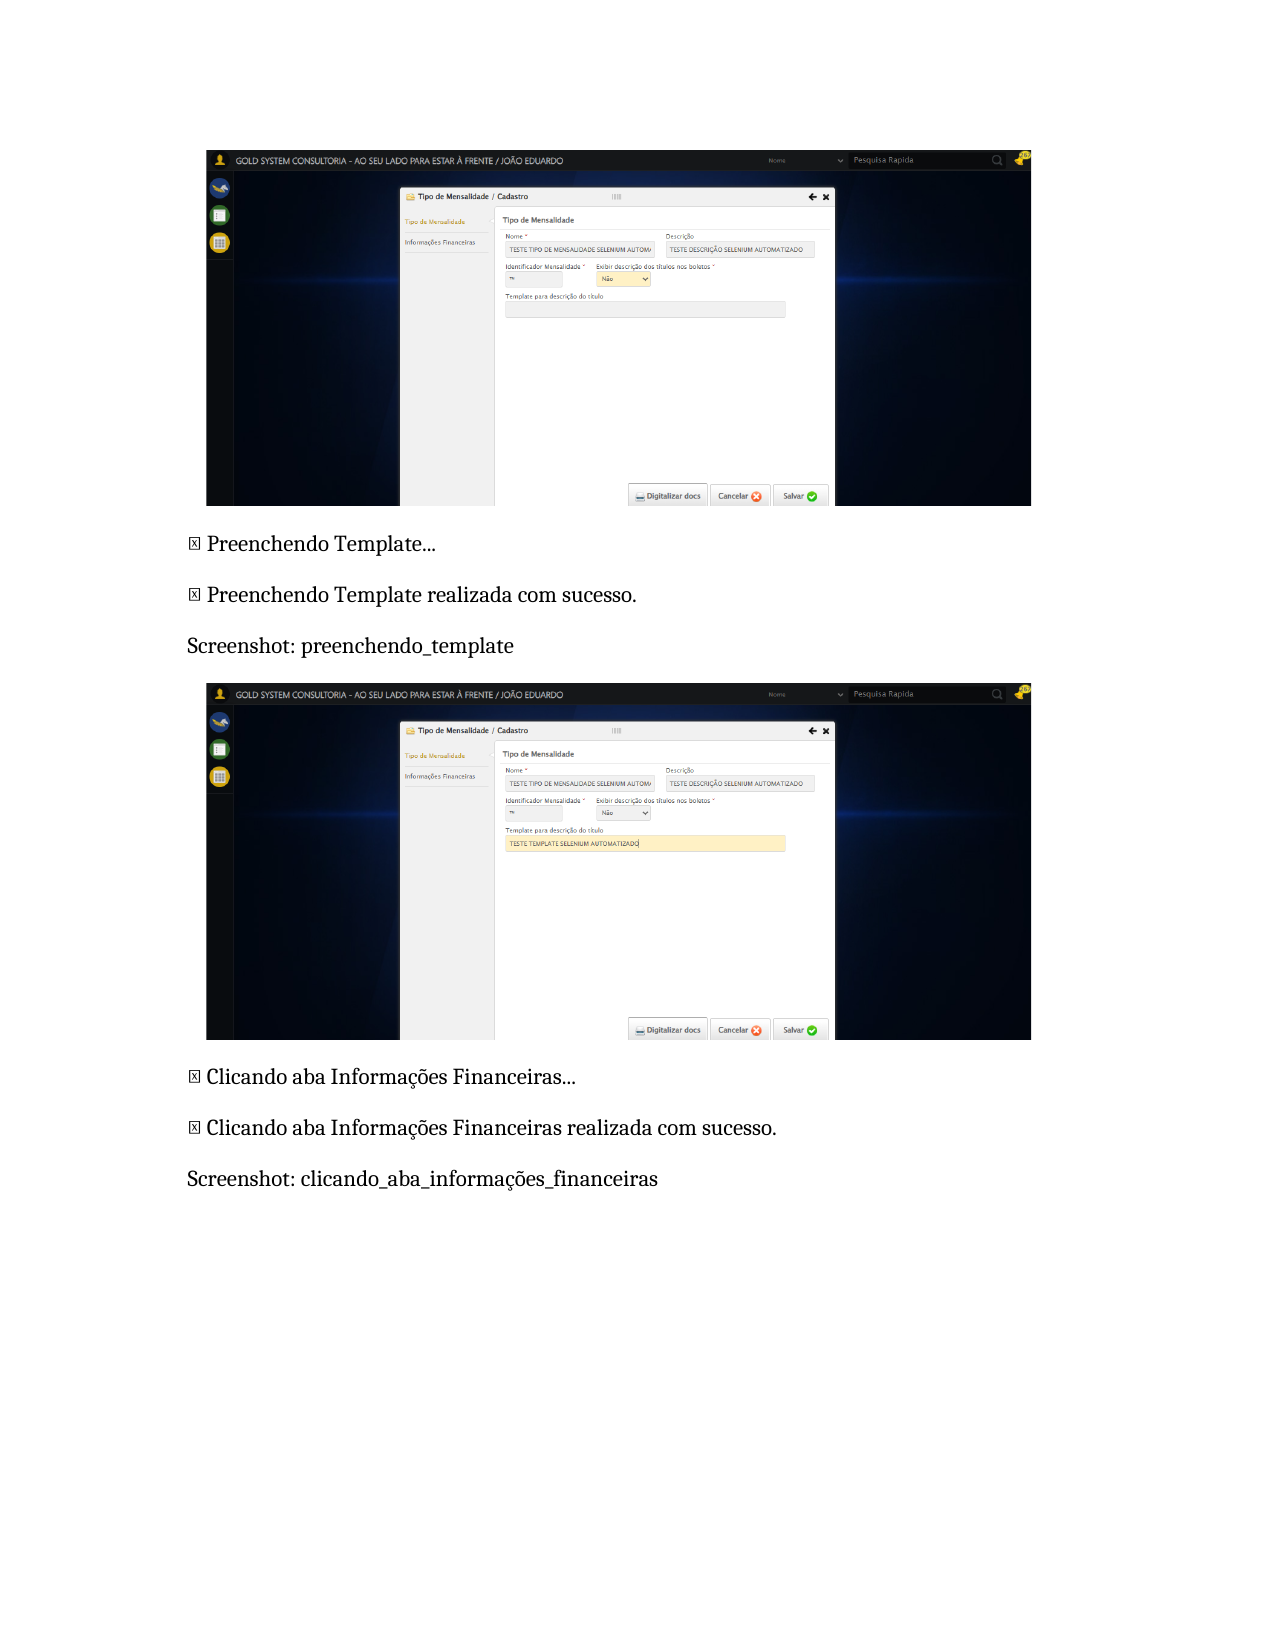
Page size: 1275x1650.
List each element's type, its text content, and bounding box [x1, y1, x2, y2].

text 🔄 Clicando aba Informações Financeiras... [187, 1064, 1087, 1090]
picture [206, 150, 1032, 506]
picture [206, 683, 1032, 1040]
text Screenshot: preenchendo_template [187, 632, 1087, 659]
text 🔄 Preenchendo Template... [187, 530, 1087, 557]
text Screenshot: clicando_aba_informações_financeiras [187, 1166, 1087, 1192]
text ✅ Clicando aba Informações Financeiras realizada com sucesso. [187, 1115, 1087, 1141]
text ✅ Preenchendo Template realizada com sucesso. [187, 581, 1087, 608]
